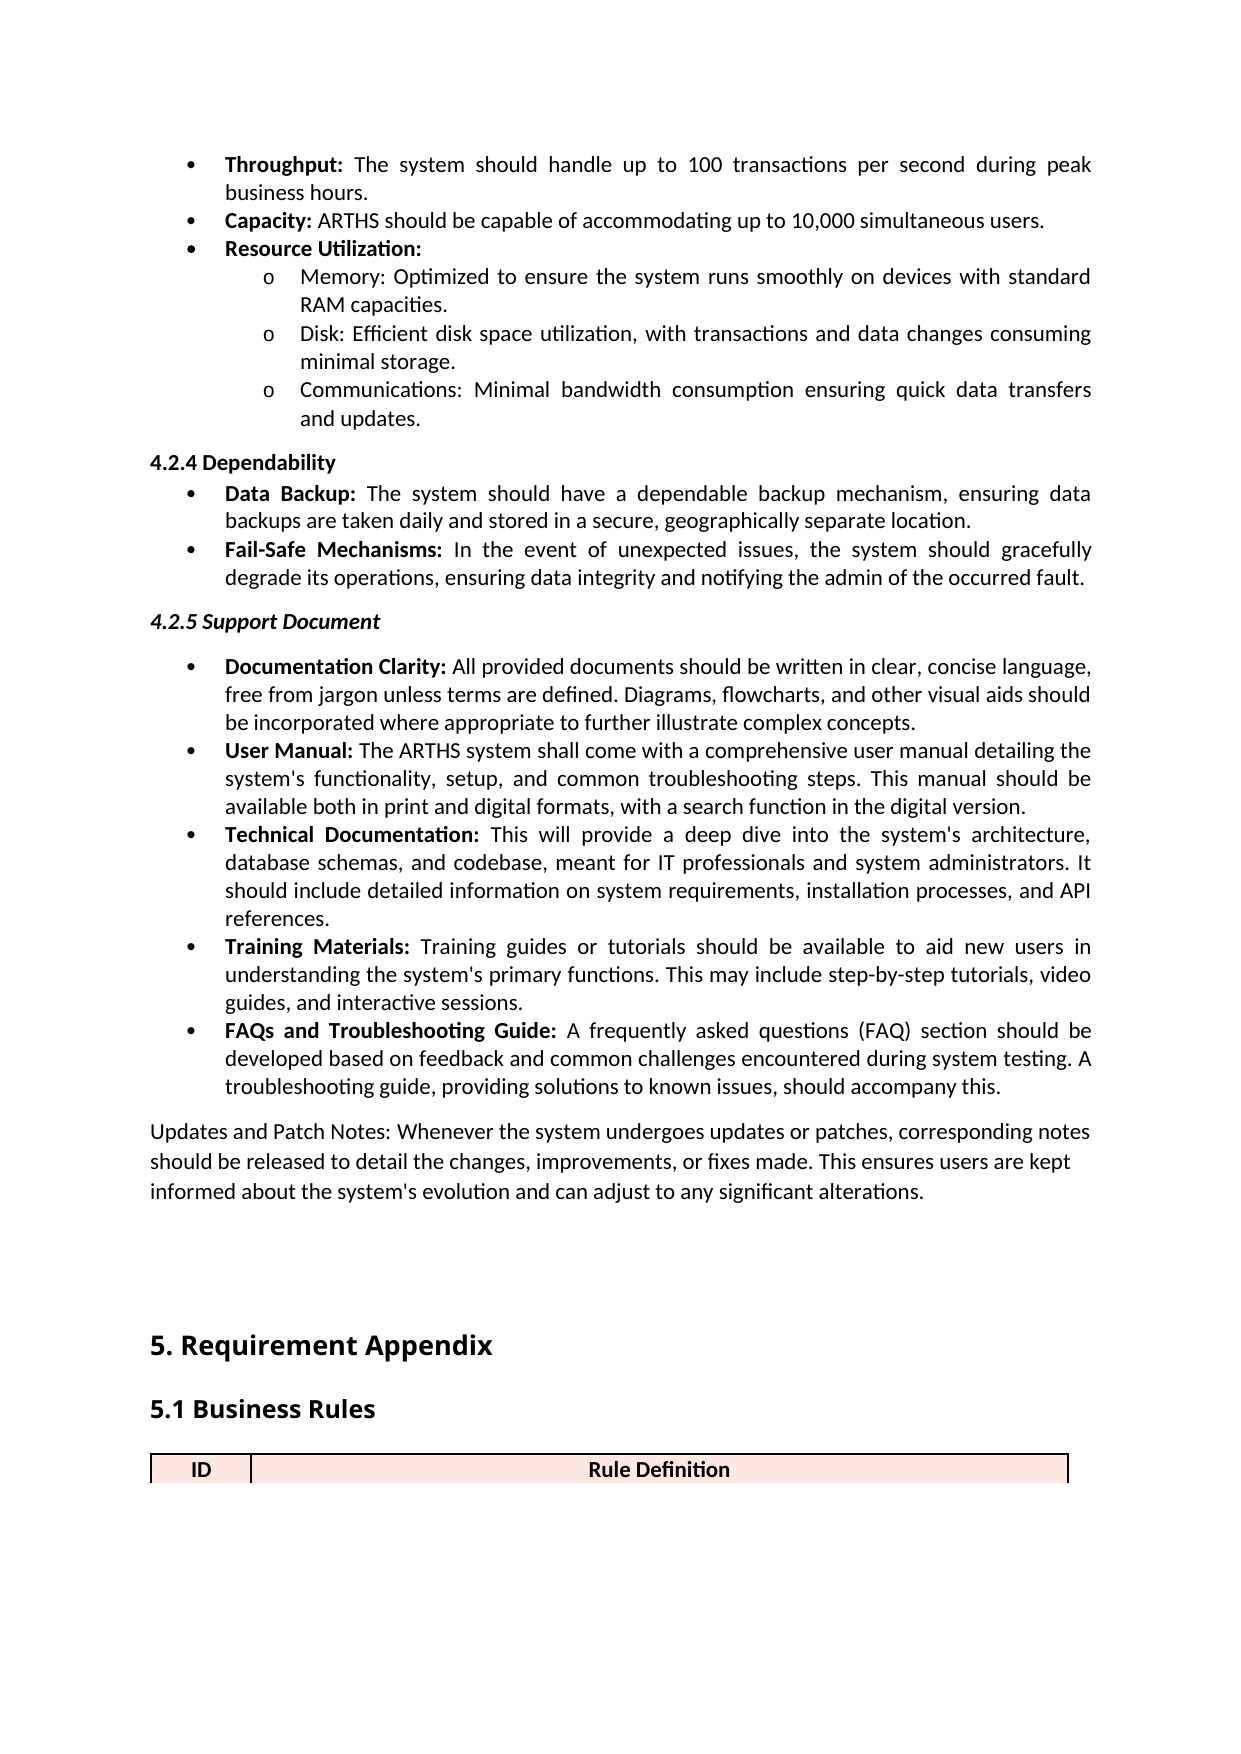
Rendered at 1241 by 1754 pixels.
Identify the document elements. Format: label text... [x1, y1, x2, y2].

list Technical Documentation: This will provide a deep dive into the system's architecture, database schemas, and codebase, meant for IT professionals and system administrators. It should include detailed information on system requirements, installation processes, and API references. [187, 820, 1093, 932]
list Training Materials: Training guides or tutorials should be available to aid new users in understanding the system's primary functions. This may include step-by-step tutorials, video guides, and interactive sessions. [187, 932, 1093, 1016]
list Data Backup: The system should have a dependable backup mechanism, ensuring data backups are taken daily and stored in a secure, geographically separate location. [187, 479, 1093, 535]
list User Manual: The ARTHS system shall come with a comprehensive user manual detailing the system's functionality, setup, and common troubleshooting steps. This manual should be available both in print and digital formats, with a search function in the digital version. [187, 736, 1093, 820]
list Memory: Optimized to ensure the system runs smoothly on devices with standard RAM capacities. [262, 262, 1093, 319]
subtitle 4.2.4 Dependability [150, 448, 1093, 476]
list Resource Utilization: [187, 234, 1093, 262]
list Communications: Minimal bandwidth consumption ensuring quick data transfers and updates. [262, 375, 1093, 432]
list Fail-Safe Mechanisms: In the event of unexpected issues, the system should gracefully degrade its operations, ensuring data integrity and notifying the admin of the occurred fault. [187, 535, 1093, 591]
table_header ID [152, 1455, 250, 1483]
list Capacity: ARTHS should be capable of accommodating up to 10,000 simultaneous users. [187, 206, 1093, 234]
text 4.2.5 Support Document [150, 607, 1093, 635]
list Disk: Efficient disk space utilization, with transactions and data changes consuming minimal storage. [262, 319, 1093, 375]
table_header Rule Definition [252, 1455, 1067, 1483]
subtitle 5.1 Business Rules [150, 1391, 1093, 1425]
list FAQs and Troubleshooting Guide: A frequently asked questions (FAQ) section should be developed based on feedback and common challenges encountered during system testing. A troubleshooting guide, providing solutions to known issues, should accompany this. [187, 1016, 1093, 1100]
text Updates and Patch Notes: Whenever the system undergoes updates or patches, corresponding notes should be released to detail the changes, improvements, or fixes made. This ensures users are kept informed about the system's evolution and can adjust to any significant alterations. [150, 1117, 1093, 1206]
list Documentation Clarity: All provided documents should be written in clear, concise language, free from jargon unless terms are defined. Diagrams, flowcharts, and other visual aids should be incorporated where appropriate to further illustrate complex concepts. [187, 652, 1093, 736]
list Throughput: The system should handle up to 100 transactions per second during peak business hours. [187, 150, 1093, 206]
subtitle 5. Requirement Appendix [150, 1326, 1093, 1363]
